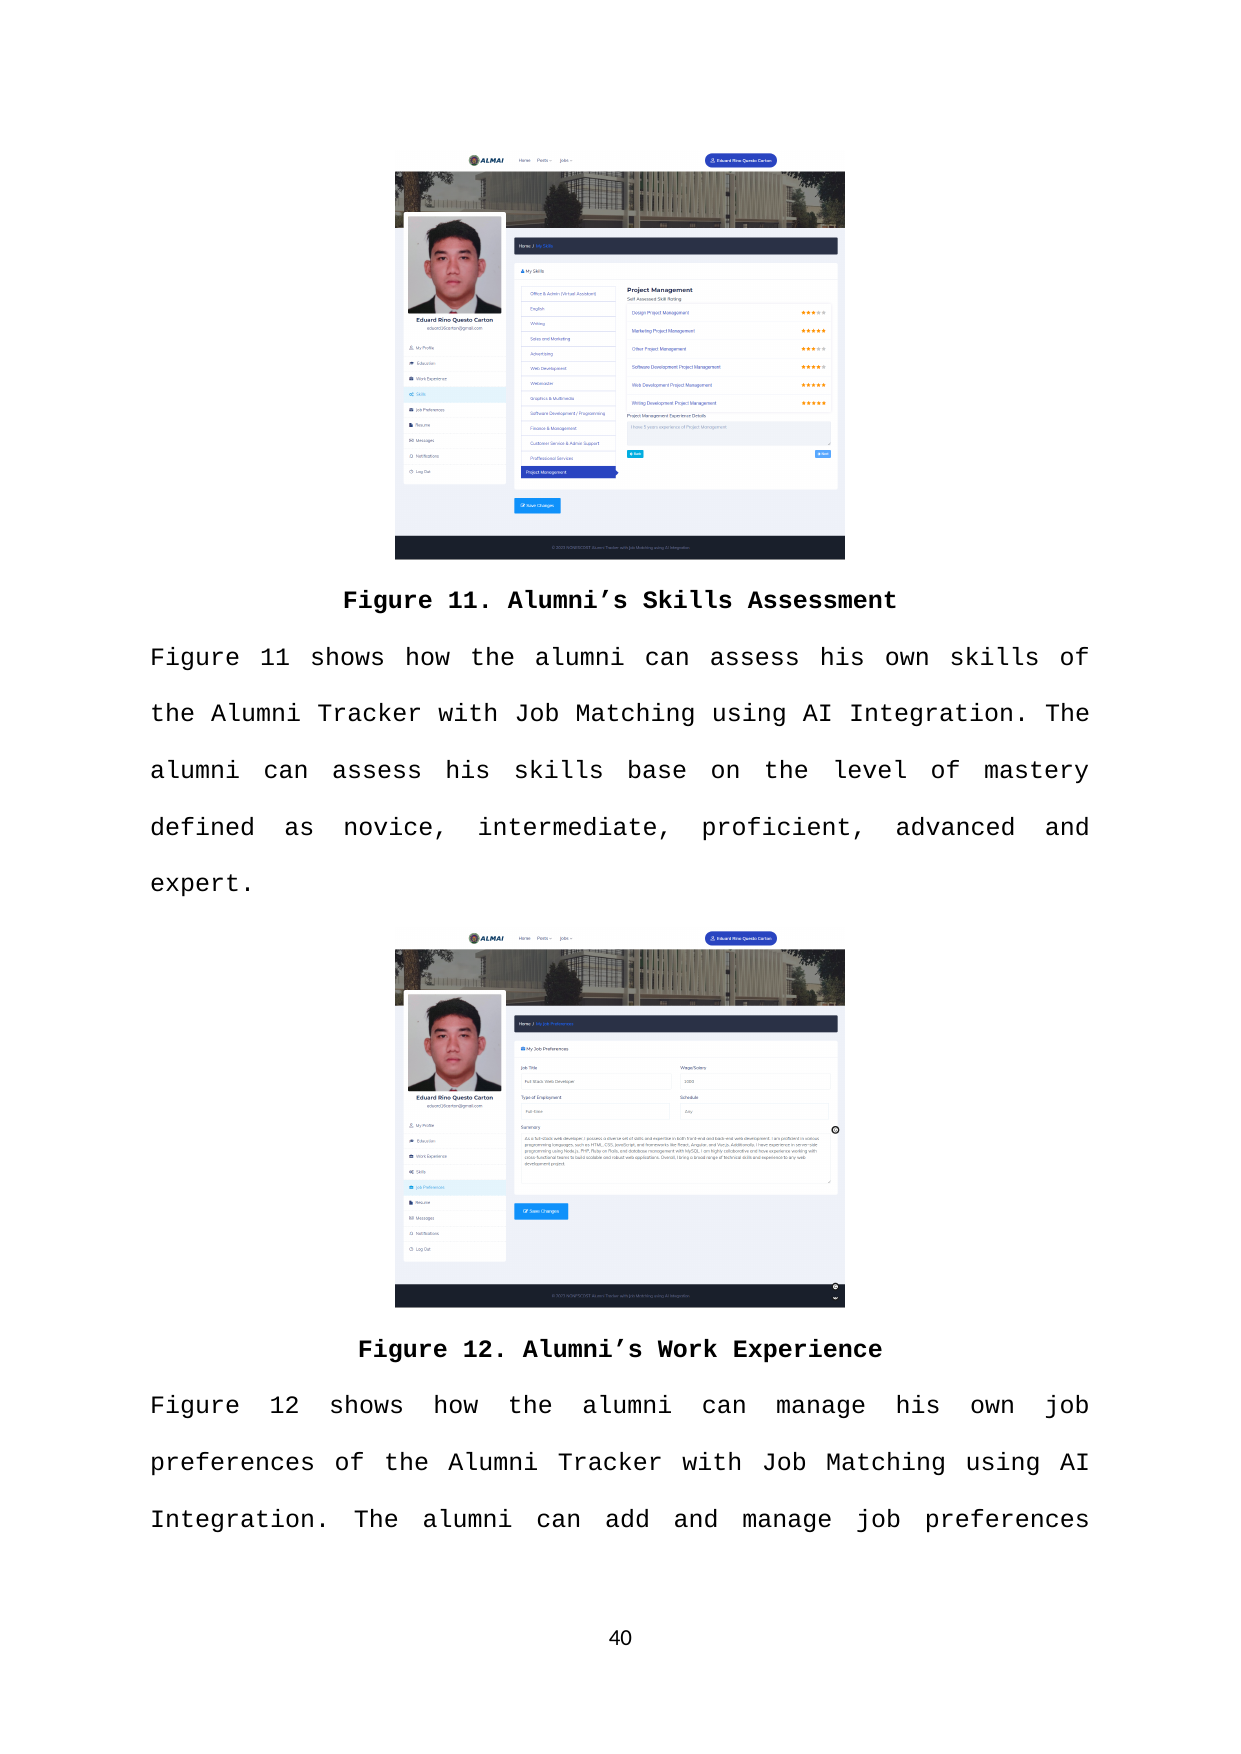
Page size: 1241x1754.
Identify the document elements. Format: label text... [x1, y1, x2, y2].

text Figure 11. Alumni’s Skills Assessment [150, 587, 1090, 616]
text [150, 1393, 1090, 1534]
picture [395, 150, 845, 560]
text Figure 12. Alumni’s Work Experience [150, 1336, 1090, 1364]
text Figure 11 shows how the alumni can assess his own skills of the Alumni Tracker with Job Matching using AI Integration. The alumni can assess his skills base on the level of mastery defined as novice, intermediate, proficient, advanced and expert. [150, 644, 1090, 899]
picture [395, 927, 845, 1308]
